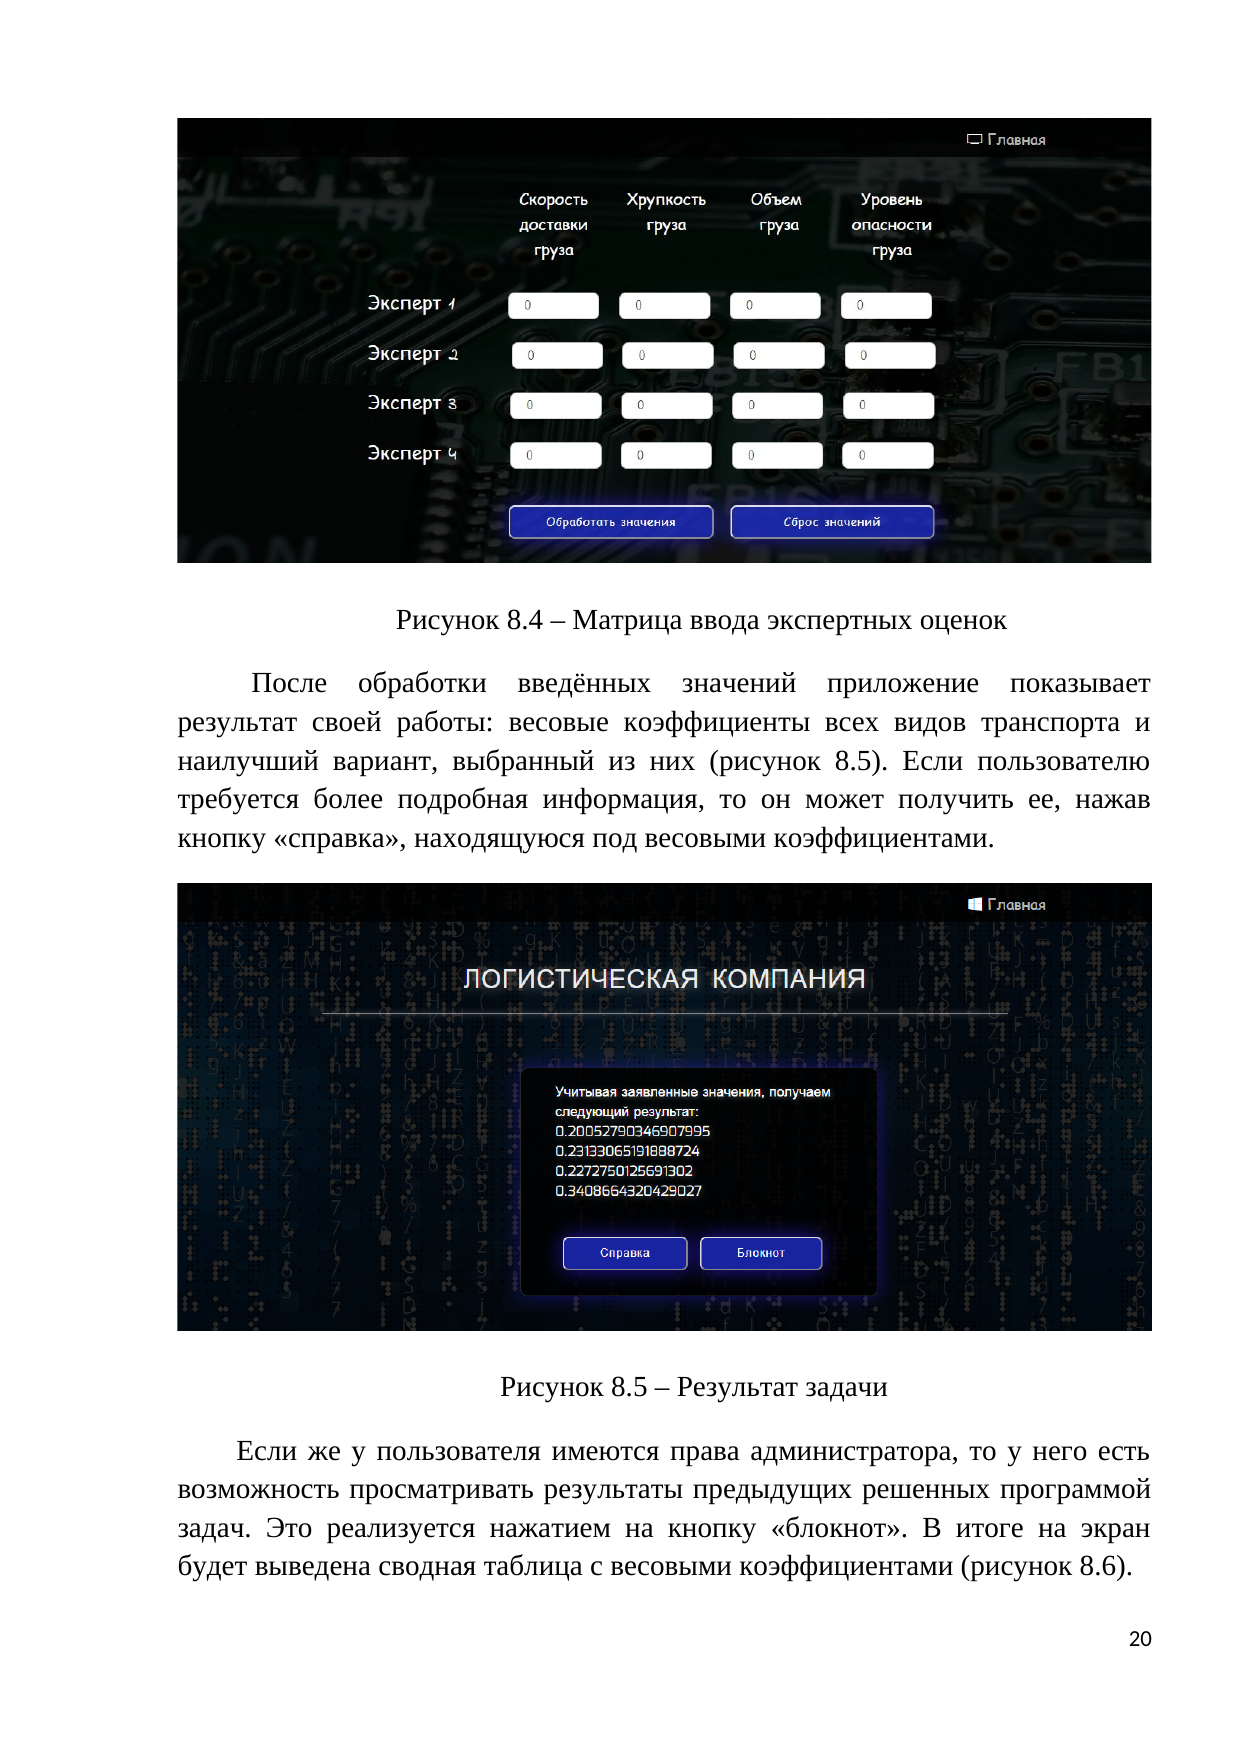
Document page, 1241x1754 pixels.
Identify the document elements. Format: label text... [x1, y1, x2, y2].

text Рисунок 8.4 – Матрица ввода экспертных оценок [177, 602, 1152, 636]
picture [177, 118, 1152, 563]
text Рисунок 8.5 – Результат задачи [177, 1369, 1152, 1403]
text После обработки введённых значений приложение показывает результат своей работы: весовые коэффициенты всех видов транспорта и наилучший вариант, выбранный из них (рисунок 8.5). Если пользователю требуется более подробная информация, то он может получить ее, нажав кнопку «справка», находящуюся под весовыми коэффициентами. [177, 666, 1152, 853]
picture [177, 883, 1152, 1331]
text Если же у пользователя имеются права администратора, то у него есть возможность просматривать результаты предыдущих решенных программой задач. Это реализуется нажатием на кнопку «блокнот». В итоге на экран будет выведена сводная таблица с весовыми коэффициентами (рисунок 8.6). [177, 1433, 1152, 1582]
